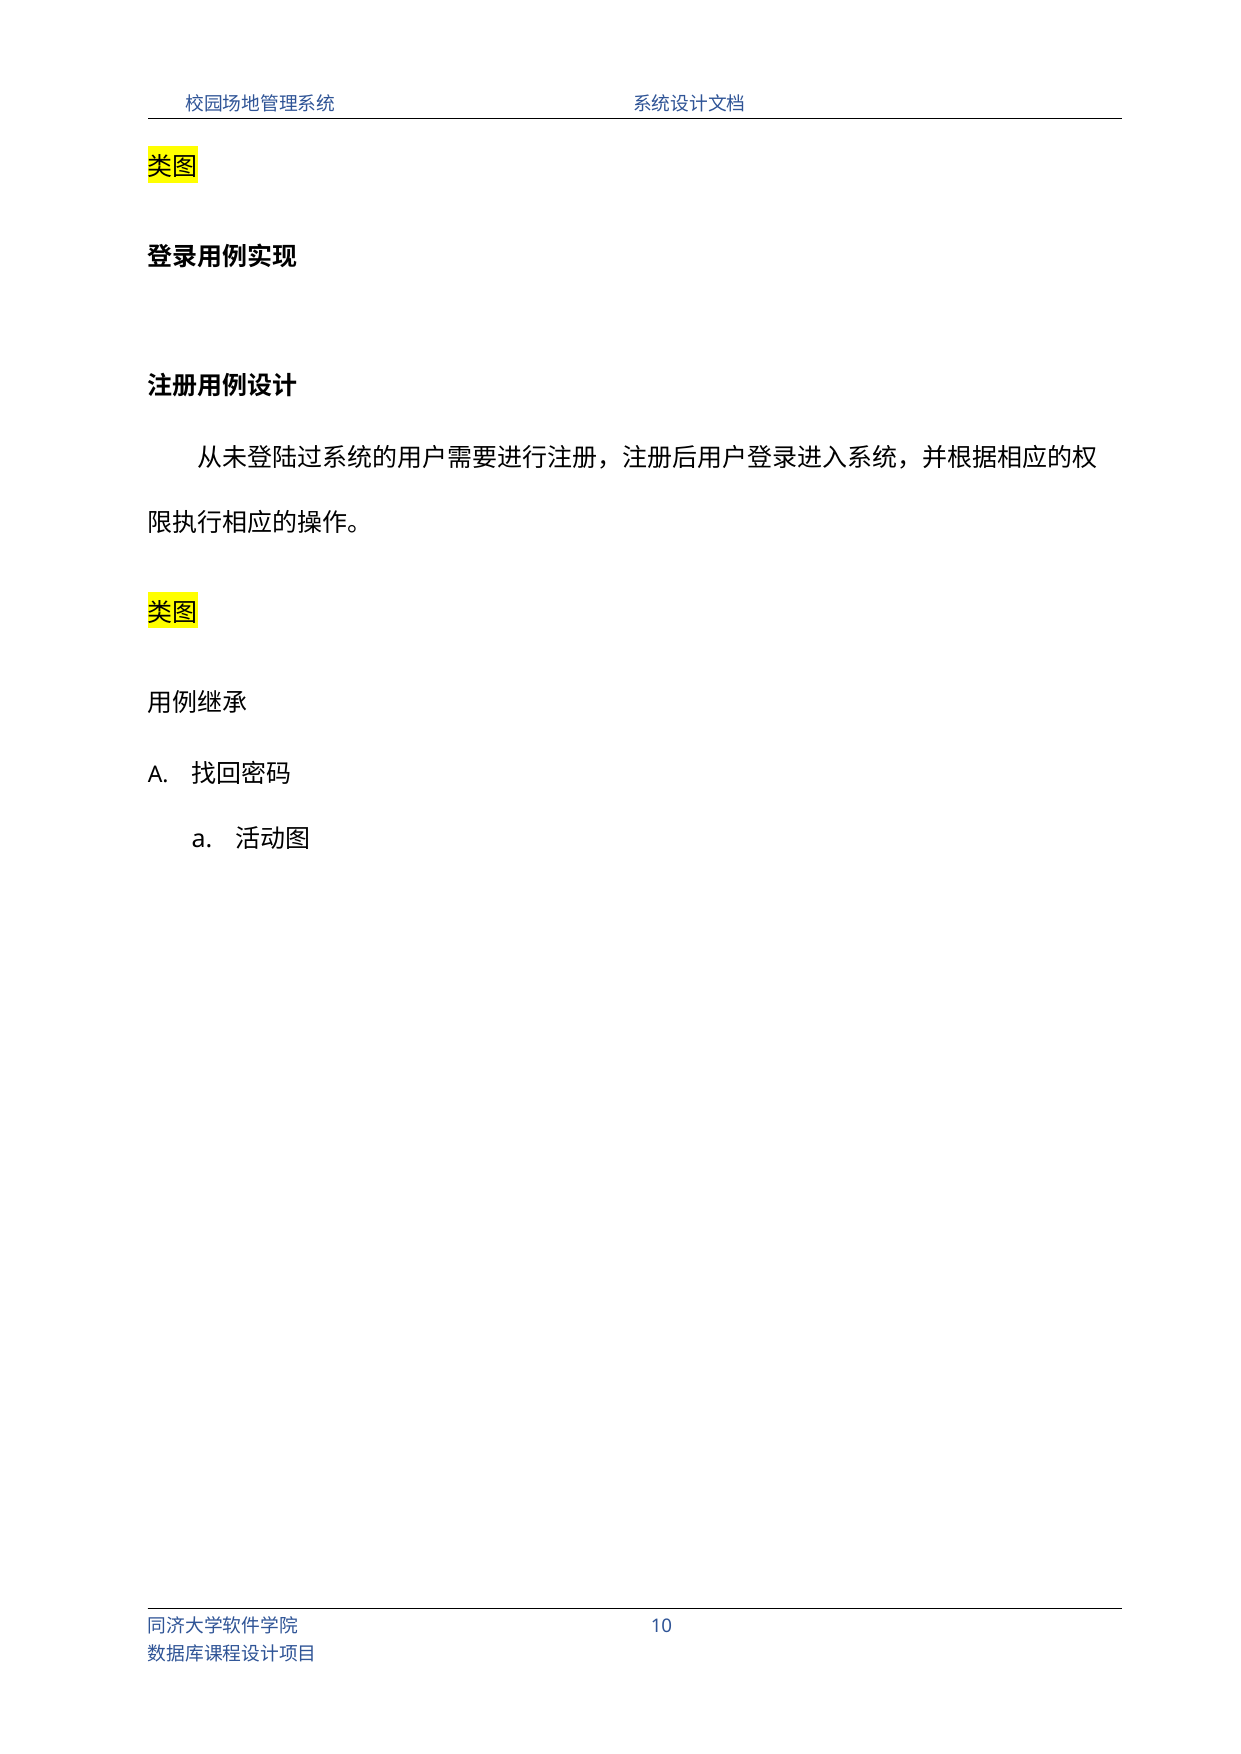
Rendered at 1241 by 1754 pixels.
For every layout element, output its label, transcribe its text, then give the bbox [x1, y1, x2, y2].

subtitle 类图 [148, 578, 1122, 643]
subtitle 注册用例设计 [148, 351, 1122, 416]
subtitle 用例继承 [148, 668, 1122, 733]
subtitle 登录用例实现 [148, 222, 1122, 287]
text 从未登陆过系统的用户需要进行注册，注册后用户登录进入系统，并根据相应的权限执行相应的操作。 [148, 423, 1122, 553]
list 找回密码 [148, 739, 1122, 804]
list 活动图 [191, 804, 1122, 869]
subtitle 类图 [148, 132, 1122, 197]
